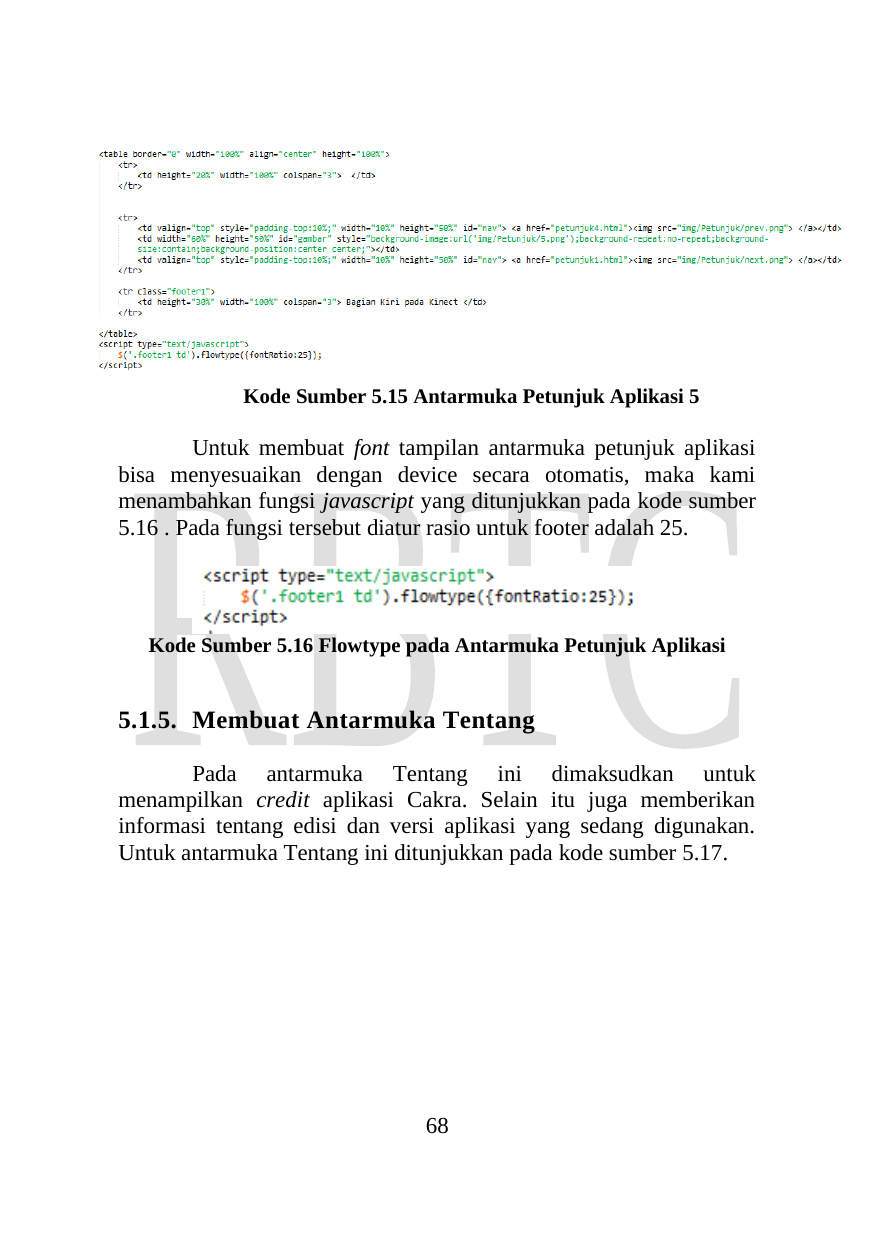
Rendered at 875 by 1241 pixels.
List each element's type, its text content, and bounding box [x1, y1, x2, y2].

text Untuk membuat font tampilan antarmuka petunjuk aplikasi bisa menyesuaikan dengan device secara otomatis, maka kami menambahkan fungsi javascript yang ditunjukkan pada kode sumber 5.16 . Pada fungsi tersebut diatur rasio untuk footer adalah 25. [118, 434, 756, 540]
picture [95, 148, 847, 372]
text Kode Sumber 5.16 Flowtype pada Antarmuka Petunjuk Aplikasi [118, 633, 756, 657]
picture [192, 566, 642, 634]
subtitle Membuat Antarmuka Tentang [118, 705, 756, 733]
text Pada antarmuka Tentang ini dimaksudkan untuk menampilkan credit aplikasi Cakra. Selain itu juga memberikan informasi tentang edisi dan versi aplikasi yang sedang digunakan. Untuk antarmuka Tentang ini ditunjukkan pada kode sumber 5.17. [118, 760, 756, 865]
